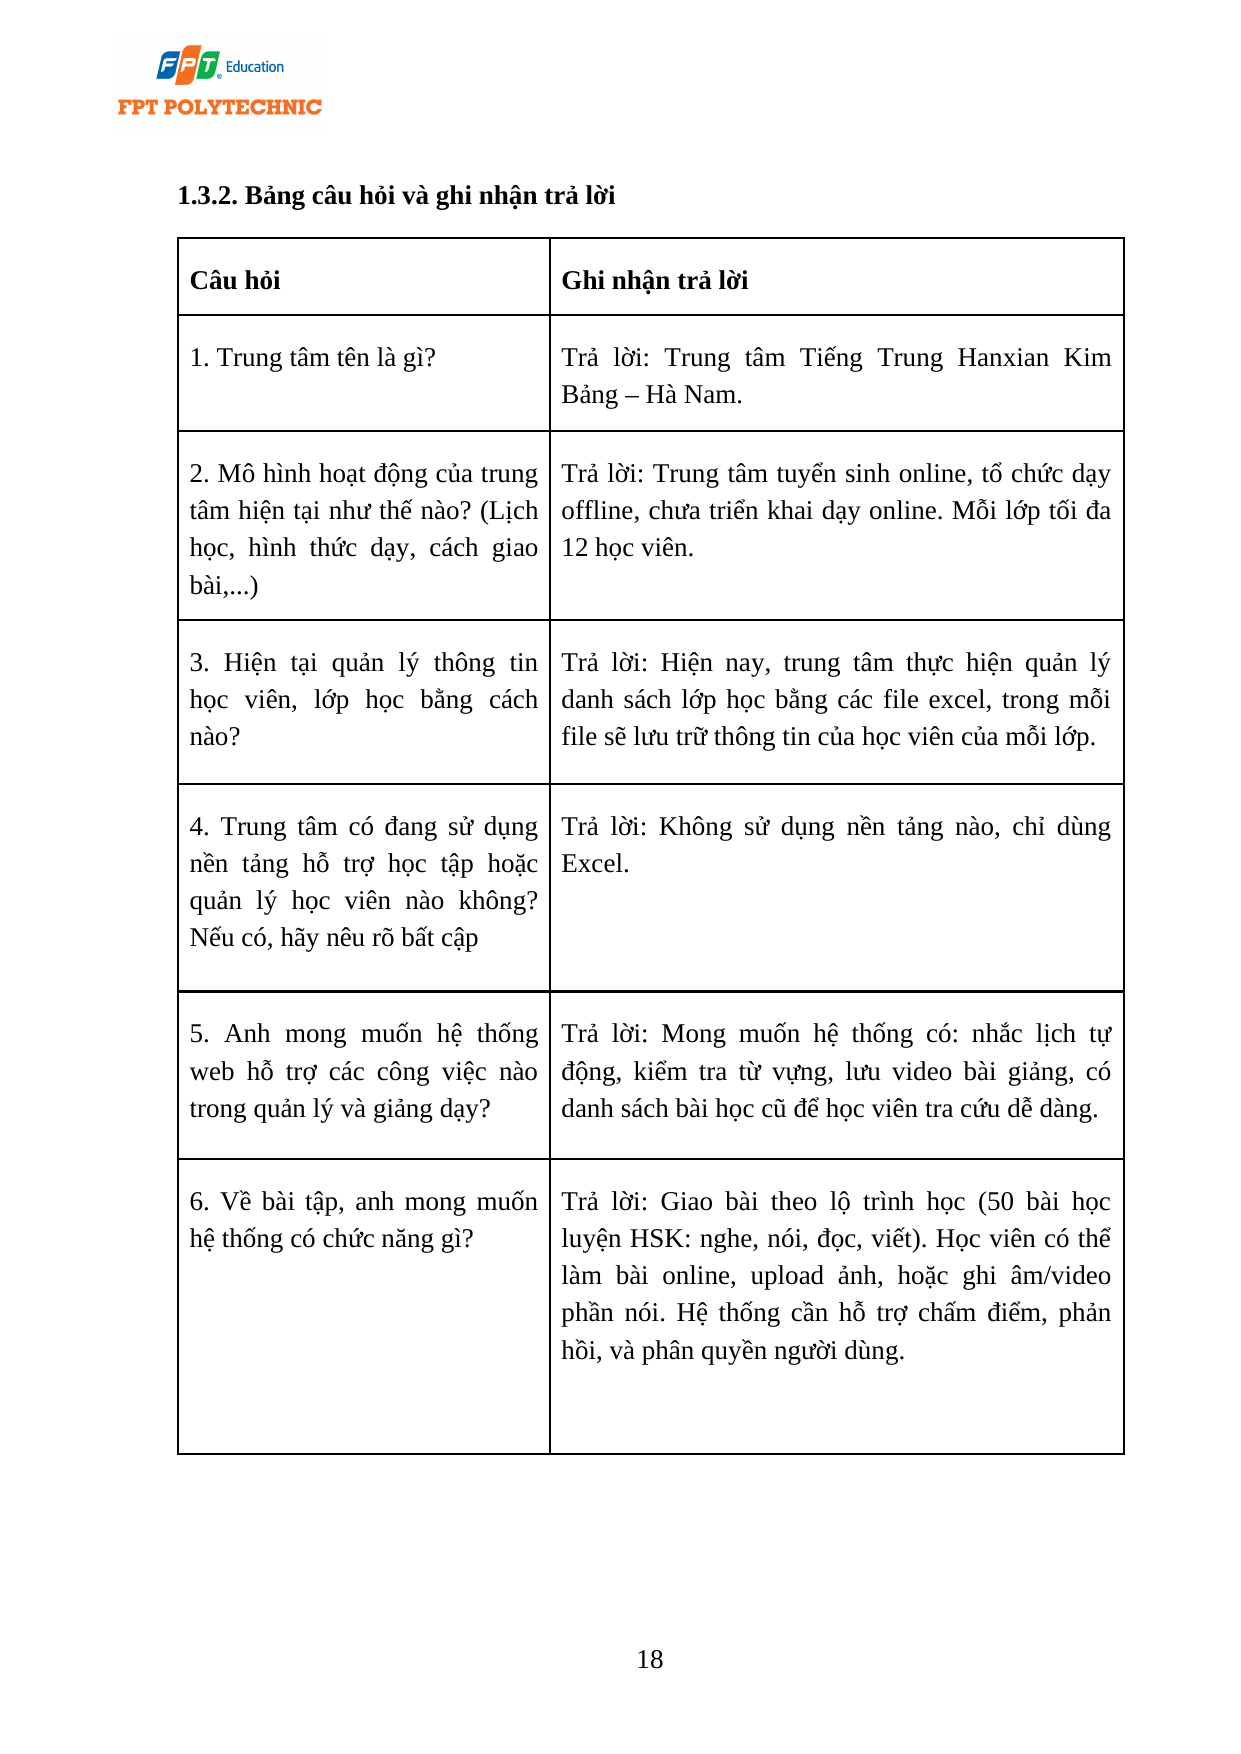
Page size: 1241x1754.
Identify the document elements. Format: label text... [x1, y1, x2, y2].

table_cell 6. Về bài tập, anh mong muốn hệ thống có chức năng gì? [179, 1160, 549, 1453]
table_cell Trả lời: Mong muốn hệ thống có: nhắc lịch tự động, kiểm tra từ vựng, lưu video bài giảng, có danh sách bài học cũ để học viên tra cứu dễ dàng. [551, 993, 1123, 1158]
table_cell 2. Mô hình hoạt động của trung tâm hiện tại như thế nào? (Lịch học, hình thức dạy, cách giao bài,...) [179, 432, 549, 618]
picture [111, 36, 329, 131]
subtitle 1.3.2. Bảng câu hỏi và ghi nhận trả lời [177, 179, 1122, 210]
table_cell 5. Anh mong muốn hệ thống web hỗ trợ các công việc nào trong quản lý và giảng dạy? [179, 993, 549, 1158]
table_header Câu hỏi [179, 239, 549, 314]
table_cell 3. Hiện tại quản lý thông tin học viên, lớp học bằng cách nào? [179, 621, 549, 783]
table_cell Trả lời: Trung tâm Tiếng Trung Hanxian Kim Bảng – Hà Nam. [551, 316, 1123, 430]
table_cell 4. Trung tâm có đang sử dụng nền tảng hỗ trợ học tập hoặc quản lý học viên nào không? Nếu có, hãy nêu rõ bất cập [179, 785, 549, 990]
table_cell Trả lời: Trung tâm tuyển sinh online, tổ chức dạy offline, chưa triển khai dạy online. Mỗi lớp tối đa 12 học viên. [551, 432, 1123, 618]
table_cell Trả lời: Giao bài theo lộ trình học (50 bài học luyện HSK: nghe, nói, đọc, viết). Học viên có thể làm bài online, upload ảnh, hoặc ghi âm/video phần nói. Hệ thống cần hỗ trợ chấm điểm, phản hồi, và phân quyền người dùng. [551, 1160, 1123, 1453]
table_header Ghi nhận trả lời [551, 239, 1123, 314]
table_cell 1. Trung tâm tên là gì? [179, 316, 549, 430]
table_cell Trả lời: Hiện nay, trung tâm thực hiện quản lý danh sách lớp học bằng các file excel, trong mỗi file sẽ lưu trữ thông tin của học viên của mỗi lớp. [551, 621, 1123, 783]
table_cell Trả lời: Không sử dụng nền tảng nào, chỉ dùng Excel. [551, 785, 1123, 990]
